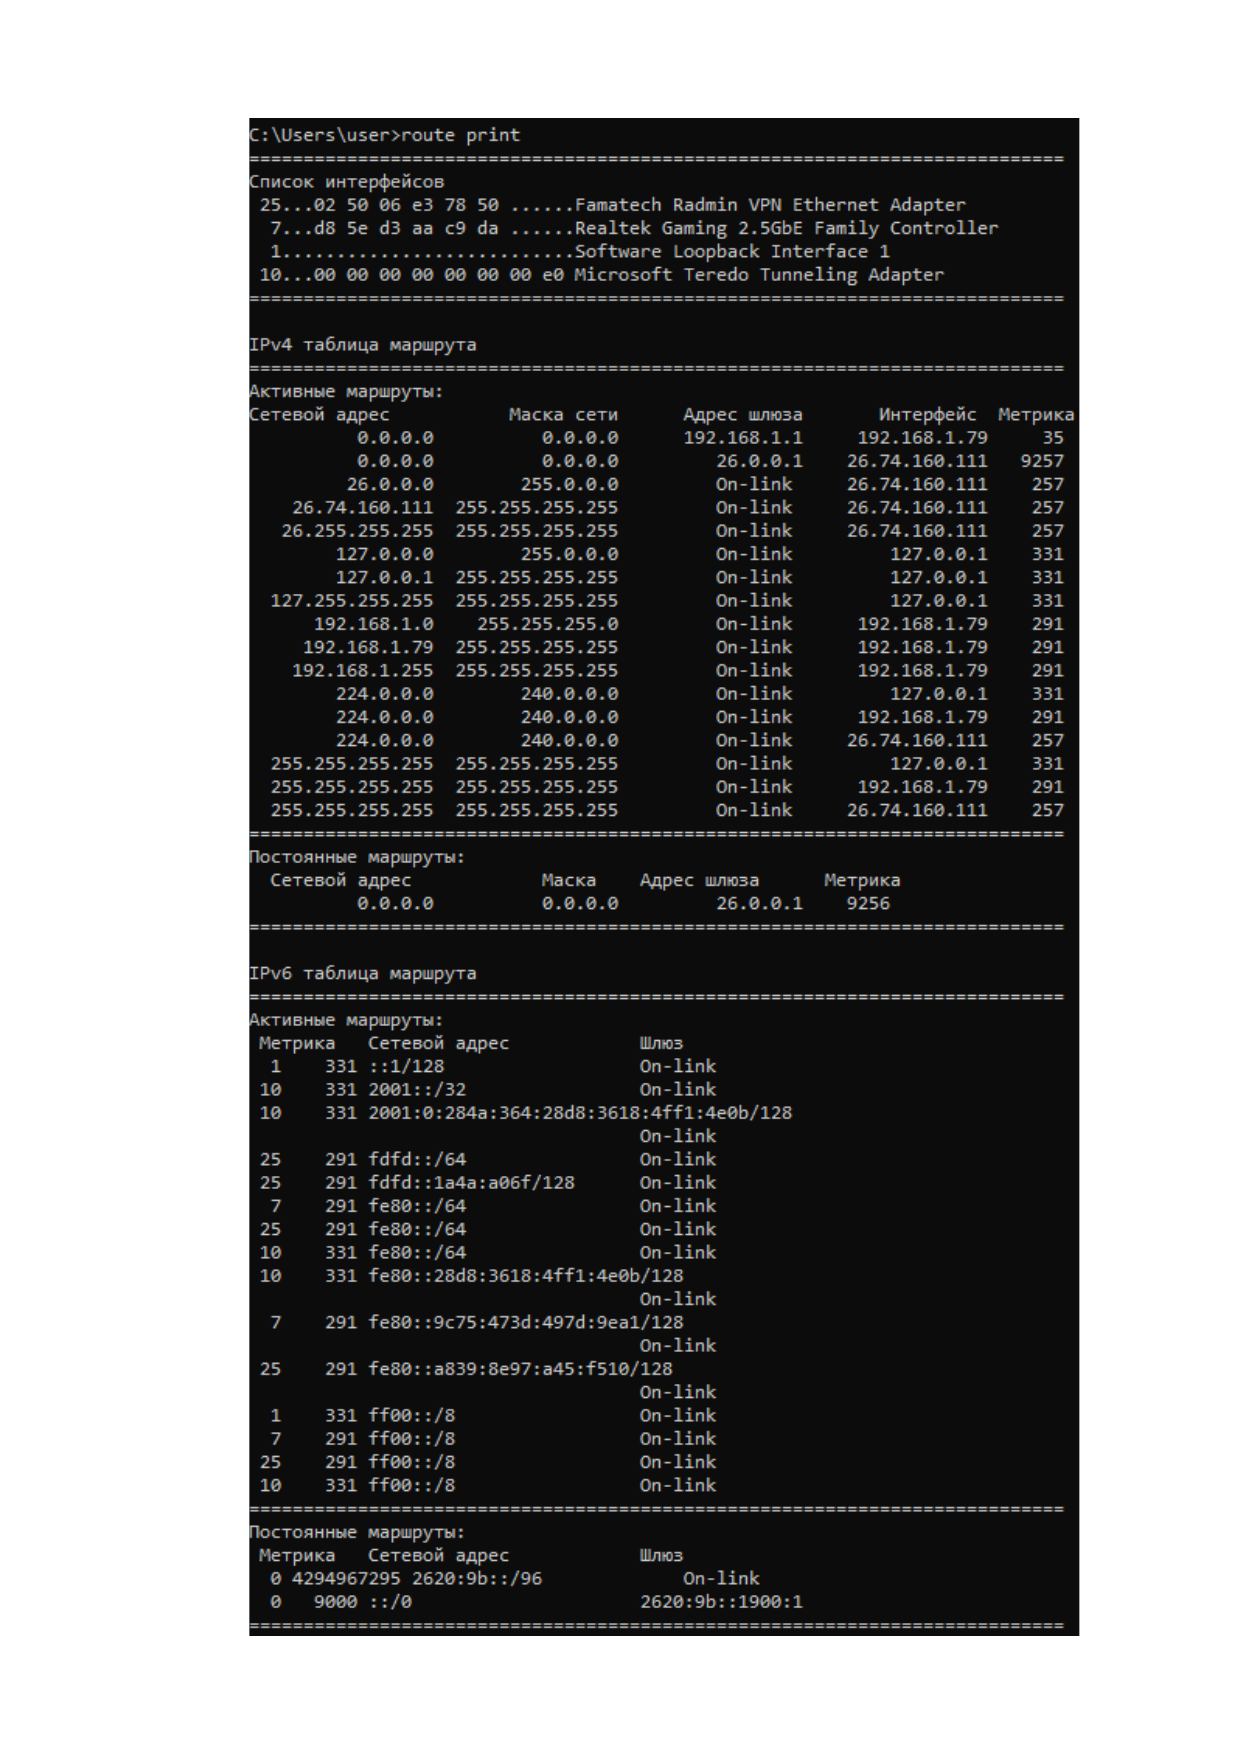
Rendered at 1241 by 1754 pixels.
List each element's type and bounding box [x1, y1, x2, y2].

picture [249, 118, 1080, 1636]
